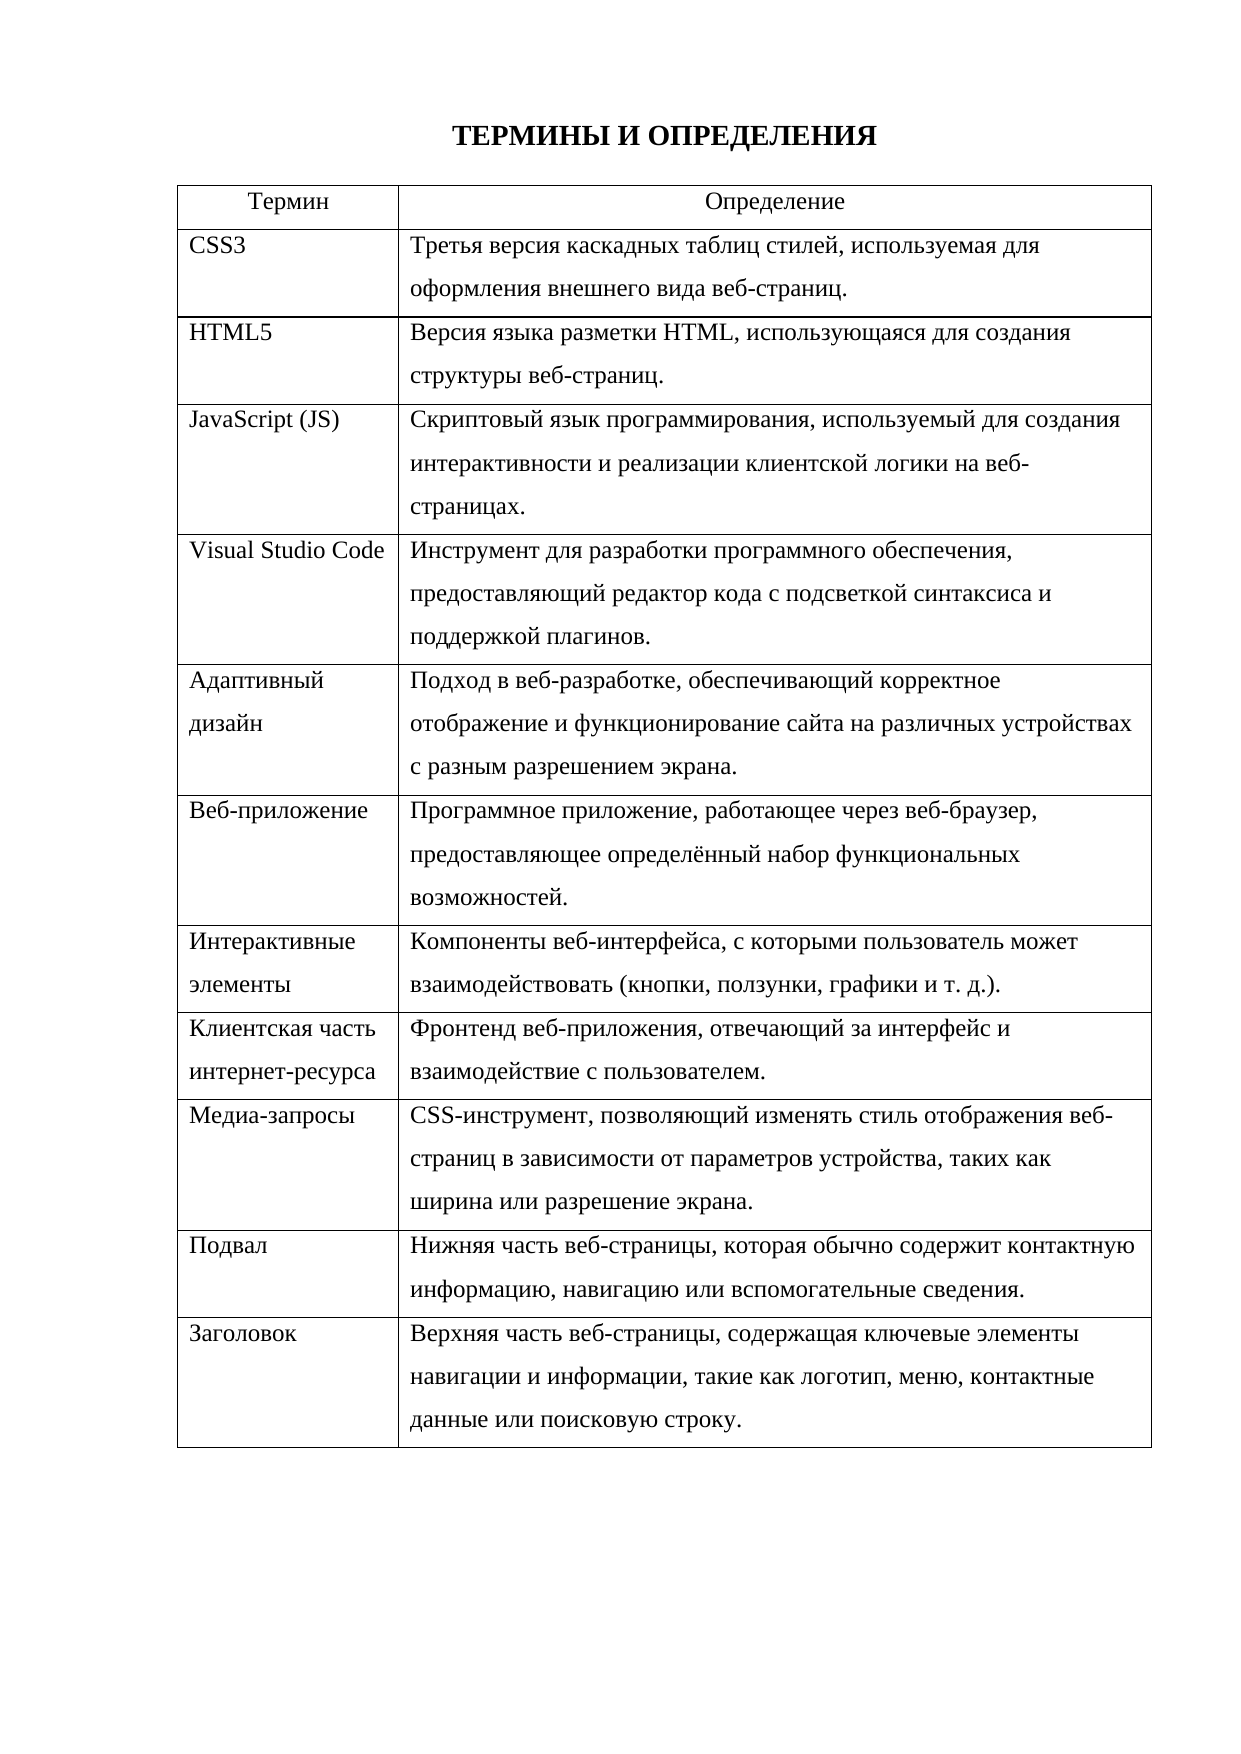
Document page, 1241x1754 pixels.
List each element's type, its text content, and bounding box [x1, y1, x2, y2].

table_cell Компоненты веб-интерфейса, с которыми пользователь может взаимодействовать (кнопки, ползунки, графики и т. д.). [399, 926, 1151, 1012]
table_header Термин [178, 186, 398, 229]
table_cell Верхняя часть веб-страницы, содержащая ключевые элементы навигации и информации, такие как логотип, меню, контактные данные или поисковую строку. [399, 1318, 1151, 1447]
table_cell Третья версия каскадных таблиц стилей, используемая для оформления внешнего вида веб-страниц. [399, 230, 1151, 316]
table_cell Медиа-запросы [178, 1100, 398, 1229]
table_cell Адаптивный дизайн [178, 665, 398, 794]
table_cell Нижняя часть веб-страницы, которая обычно содержит контактную информацию, навигацию или вспомогательные сведения. [399, 1231, 1151, 1317]
table_cell Подход в веб-разработке, обеспечивающий корректное отображение и функционирование сайта на различных устройствах с разным разрешением экрана. [399, 665, 1151, 794]
table_cell Программное приложение, работающее через веб-браузер, предоставляющее определённый набор функциональных возможностей. [399, 796, 1151, 925]
table_cell Инструмент для разработки программного обеспечения, предоставляющий редактор кода с подсветкой синтаксиса и поддержкой плагинов. [399, 535, 1151, 664]
table_cell JavaScript (JS) [178, 405, 398, 534]
table_cell CSS3 [178, 230, 398, 316]
table_cell Интерактивные элементы [178, 926, 398, 1012]
table_cell Фронтенд веб-приложения, отвечающий за интерфейс и взаимодействие с пользователем. [399, 1013, 1151, 1099]
table_cell Версия языка разметки HTML, использующаяся для создания структуры веб-страниц. [399, 318, 1151, 403]
table_cell HTML5 [178, 318, 398, 403]
table_header Определение [399, 186, 1151, 229]
table_cell Подвал [178, 1231, 398, 1317]
table_cell Клиентская часть интернет-ресурса [178, 1013, 398, 1099]
table_cell Заголовок [178, 1318, 398, 1447]
text ТЕРМИНЫ И ОПРЕДЕЛЕНИЯ [177, 118, 1152, 152]
table_cell Visual Studio Code [178, 535, 398, 664]
table_cell Веб-приложение [178, 796, 398, 925]
table_cell CSS-инструмент, позволяющий изменять стиль отображения веб-страниц в зависимости от параметров устройства, таких как ширина или разрешение экрана. [399, 1100, 1151, 1229]
table_cell Скриптовый язык программирования, используемый для создания интерактивности и реализации клиентской логики на веб-страницах. [399, 405, 1151, 534]
